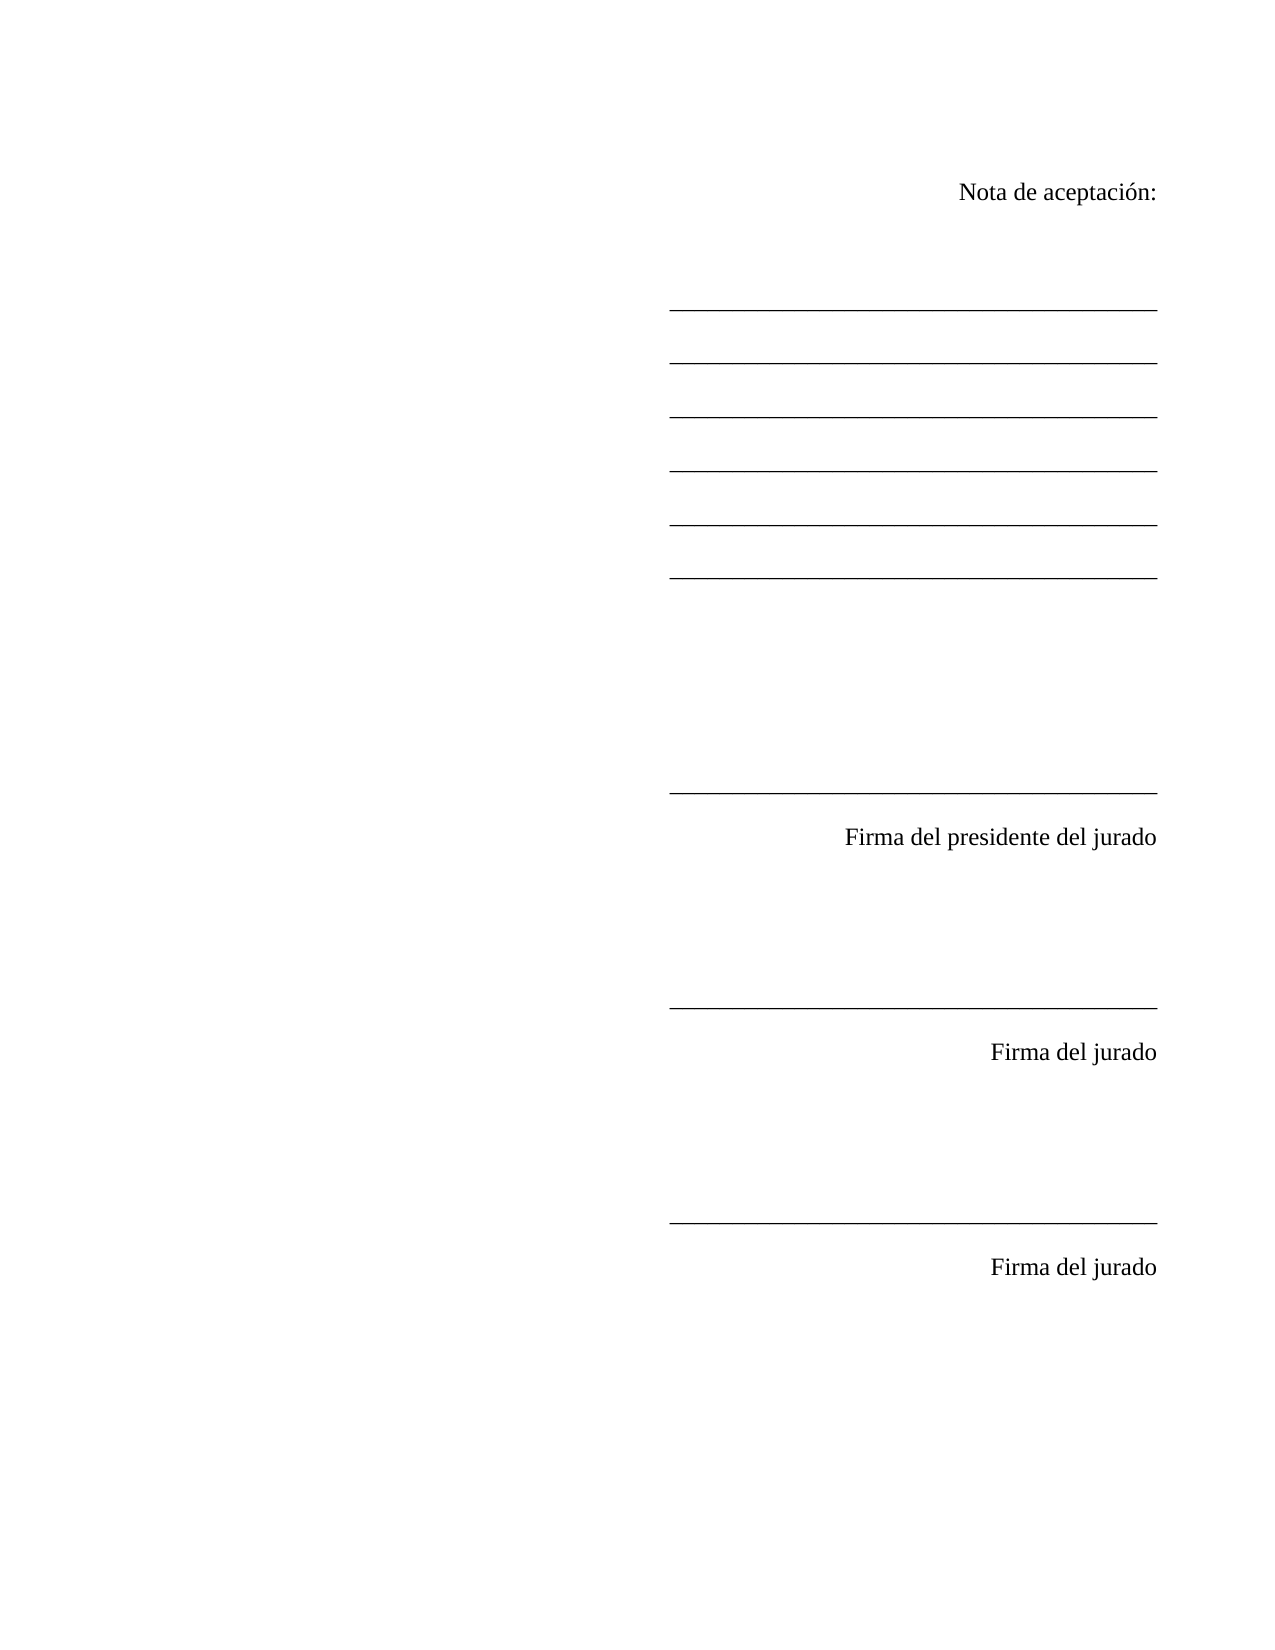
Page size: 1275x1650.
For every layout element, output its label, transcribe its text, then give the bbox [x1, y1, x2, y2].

text _______________________________________ [236, 285, 1157, 313]
text Nota de aceptación: [236, 177, 1157, 206]
text _______________________________________ [236, 983, 1157, 1012]
text Firma del presidente del jurado [236, 822, 1157, 851]
text Firma del jurado [236, 1037, 1157, 1066]
text _______________________________________ [236, 446, 1157, 475]
text Firma del jurado [236, 1252, 1157, 1281]
text _______________________________________ [236, 392, 1157, 421]
text _______________________________________ [236, 768, 1157, 797]
text _______________________________________ [236, 1198, 1157, 1227]
text _______________________________________ [236, 500, 1157, 528]
text _______________________________________ [236, 338, 1157, 367]
text _______________________________________ [236, 553, 1157, 582]
